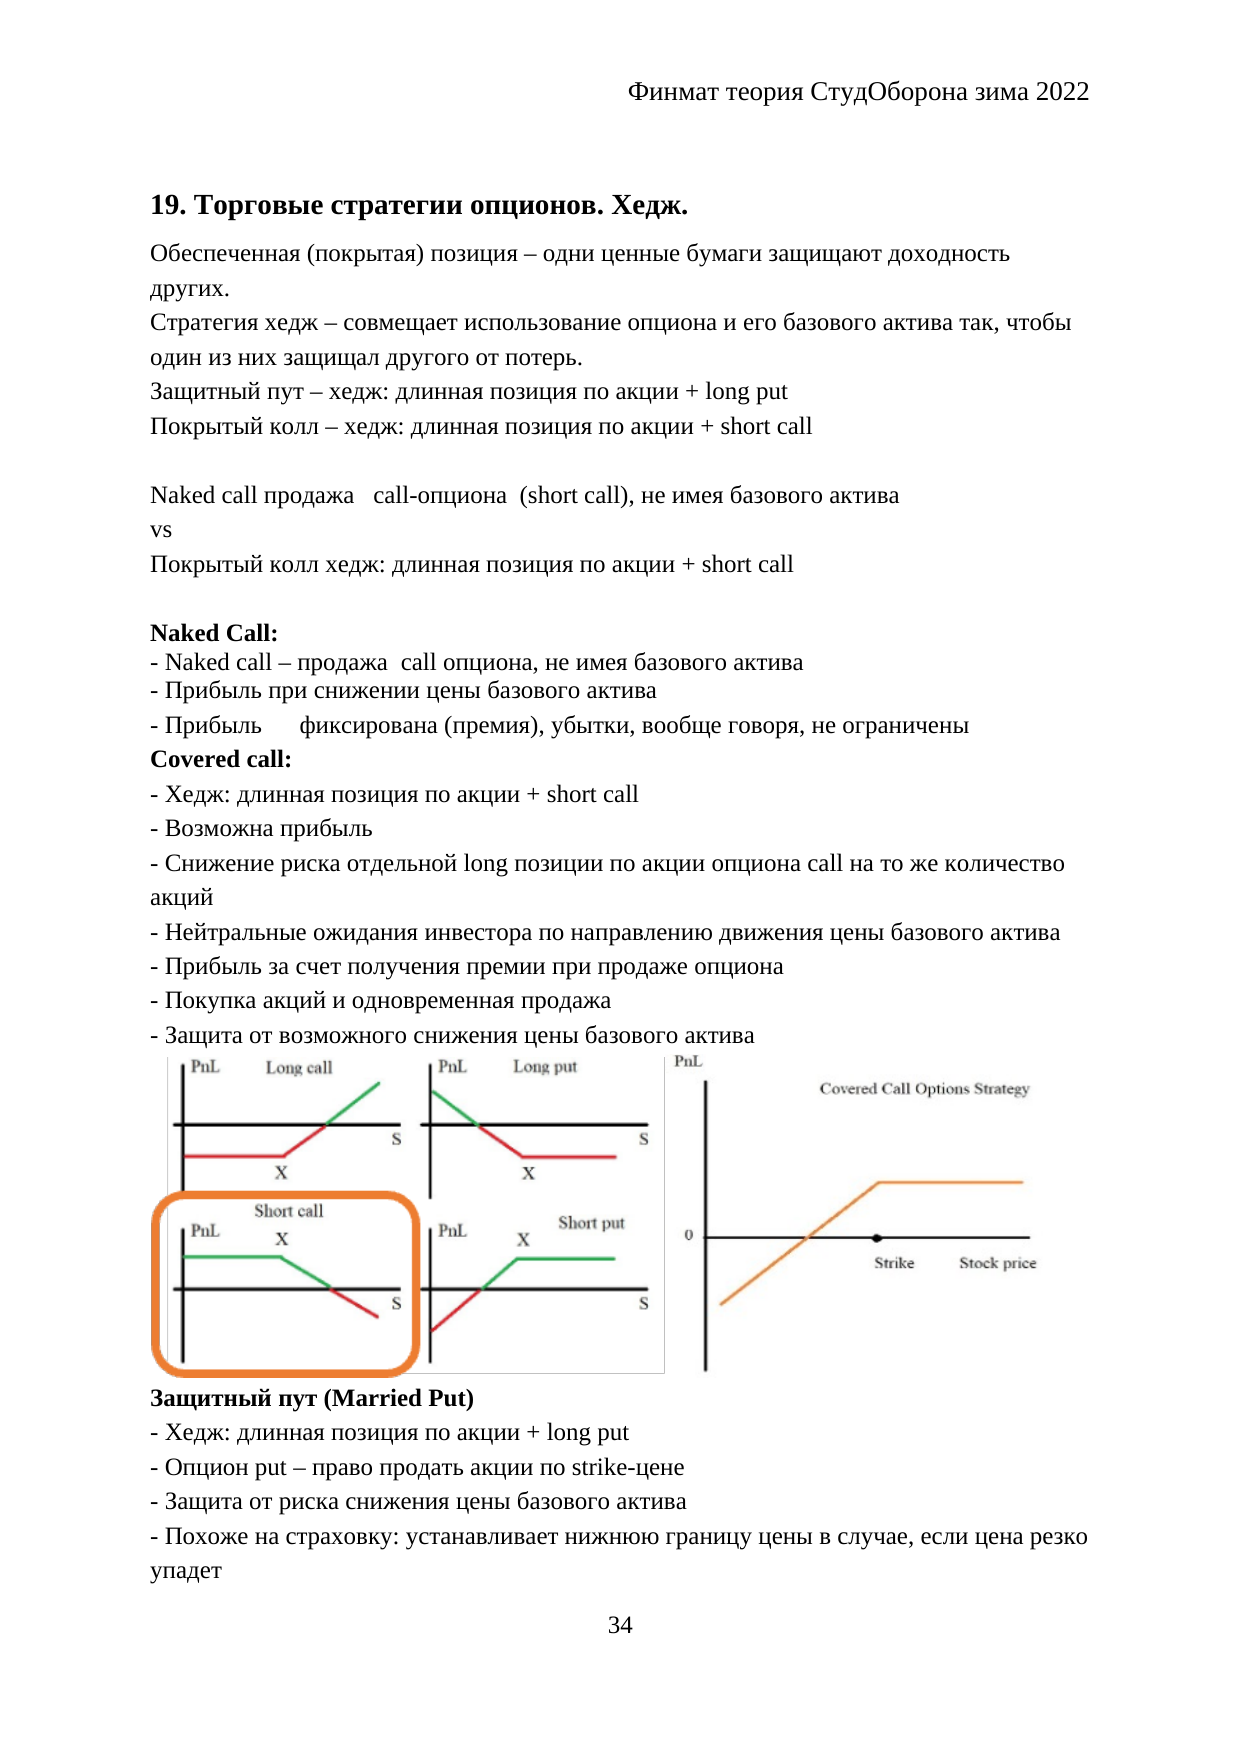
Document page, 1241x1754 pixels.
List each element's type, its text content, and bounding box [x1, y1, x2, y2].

text - Защита от возможного снижения цены базового актива [150, 1020, 1090, 1049]
text - Прибыль фиксирована (премия), убытки, вообще говоря, не ограничены [150, 710, 1090, 738]
text Покрытый колл – хедж: длинная позиция по акции + short call [150, 411, 1090, 440]
text - Снижение риска отдельной long позиции по акции опциона call на то же количество акций [150, 848, 1090, 911]
text Naked Call: [150, 618, 1090, 647]
text - Хедж: длинная позиция по акции + short call [150, 779, 1090, 807]
text Обеспеченная (покрытая) позиция – одни ценные бумаги защищают доходность других. [150, 238, 1090, 302]
text - Прибыль за счет получения премии при продаже опциона [150, 951, 1090, 980]
text - Похоже на страховку: устанавливает нижнюю границу цены в случае, если цена резко упадет [150, 1521, 1090, 1584]
text - Защита от риска снижения цены базового актива [150, 1486, 1090, 1515]
text Covered call: [150, 744, 1090, 773]
text Naked call продажа call-опциона (short call), не имея базового актива [150, 480, 1090, 509]
text Стратегия хедж – совмещает использование опциона и его базового актива так, чтобы один из них защищал другого от потерь. [150, 307, 1090, 371]
subtitle 19. Торговые стратегии опционов. Хедж. [150, 187, 1090, 221]
text Защитный пут (Married Put) [150, 1383, 1090, 1412]
text vs [150, 514, 1090, 543]
text - Возможна прибыль [150, 813, 1090, 842]
text Защитный пут – хедж: длинная позиция по акции + long put [150, 376, 1090, 405]
text Покрытый колл хедж: длинная позиция по акции + short call [150, 549, 1090, 578]
text - Покупка акций и одновременная продажа [150, 986, 1090, 1014]
text - Нейтральные ожидания инвестора по направлению движения цены базового актива [150, 917, 1090, 945]
text - Опцион put – право продать акции по strike-цене [150, 1452, 1090, 1481]
text - Прибыль при снижении цены базового актива [150, 675, 1090, 704]
text - Хедж: длинная позиция по акции + long put [150, 1417, 1090, 1446]
picture [150, 1054, 1063, 1378]
text - Naked call – продажа call опциона, не имея базового актива [150, 647, 1090, 675]
